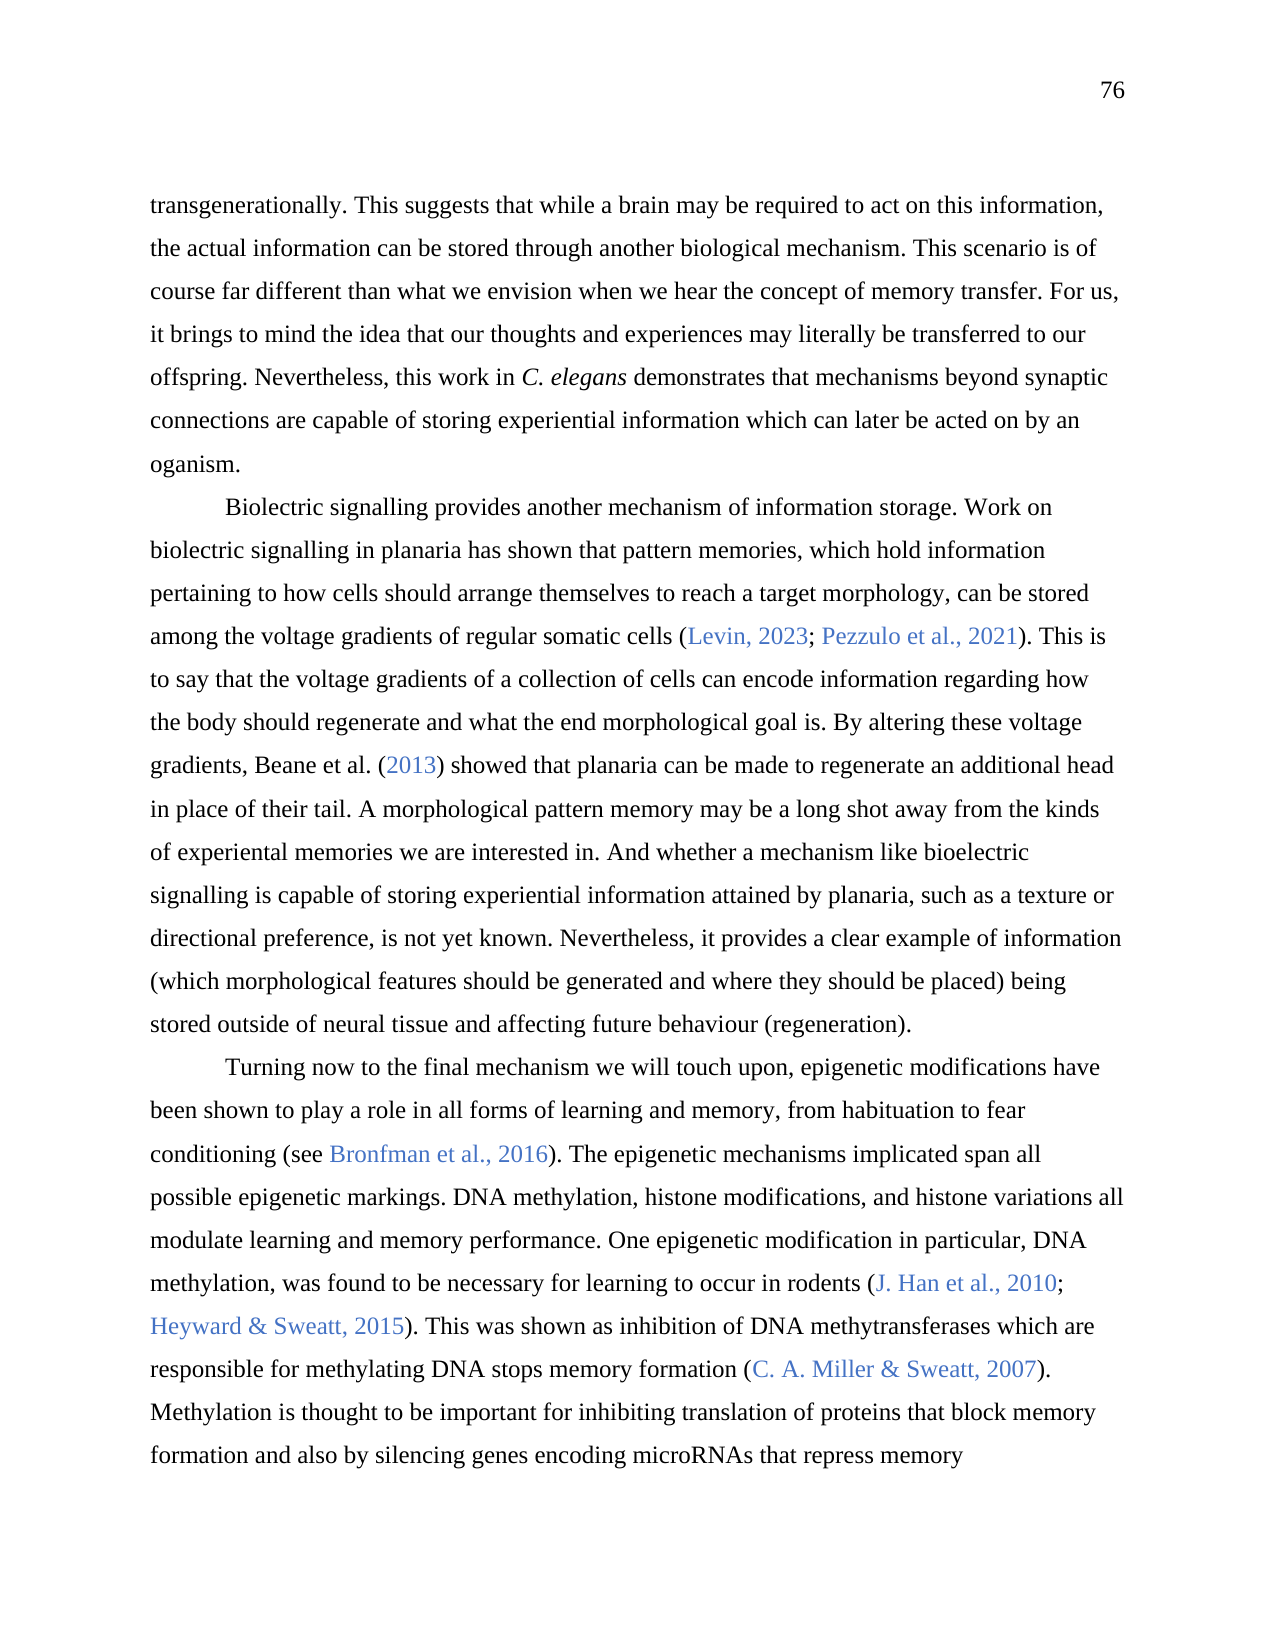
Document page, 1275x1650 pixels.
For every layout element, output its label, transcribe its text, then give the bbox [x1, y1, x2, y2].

text Biolectric signalling provides another mechanism of information storage. Work on biolectric signalling in planaria has shown that pattern memories, which hold information pertaining to how cells should arrange themselves to reach a target morphology, can be stored among the voltage gradients of regular somatic cells (Levin, 2023; Pezzulo et al., 2021). This is to say that the voltage gradients of a collection of cells can encode information regarding how the body should regenerate and what the end morphological goal is. By altering these voltage gradients, Beane et al. (2013) showed that planaria can be made to regenerate an additional head in place of their tail. A morphological pattern memory may be a long shot away from the kinds of experiental memories we are interested in. And whether a mechanism like bioelectric signalling is capable of storing experiential information attained by planaria, such as a texture or directional preference, is not yet known. Nevertheless, it provides a clear example of information (which morphological features should be generated and where they should be placed) being stored outside of neural tissue and affecting future behaviour (regeneration). [150, 492, 1125, 1038]
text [150, 190, 1125, 477]
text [150, 1052, 1125, 1469]
